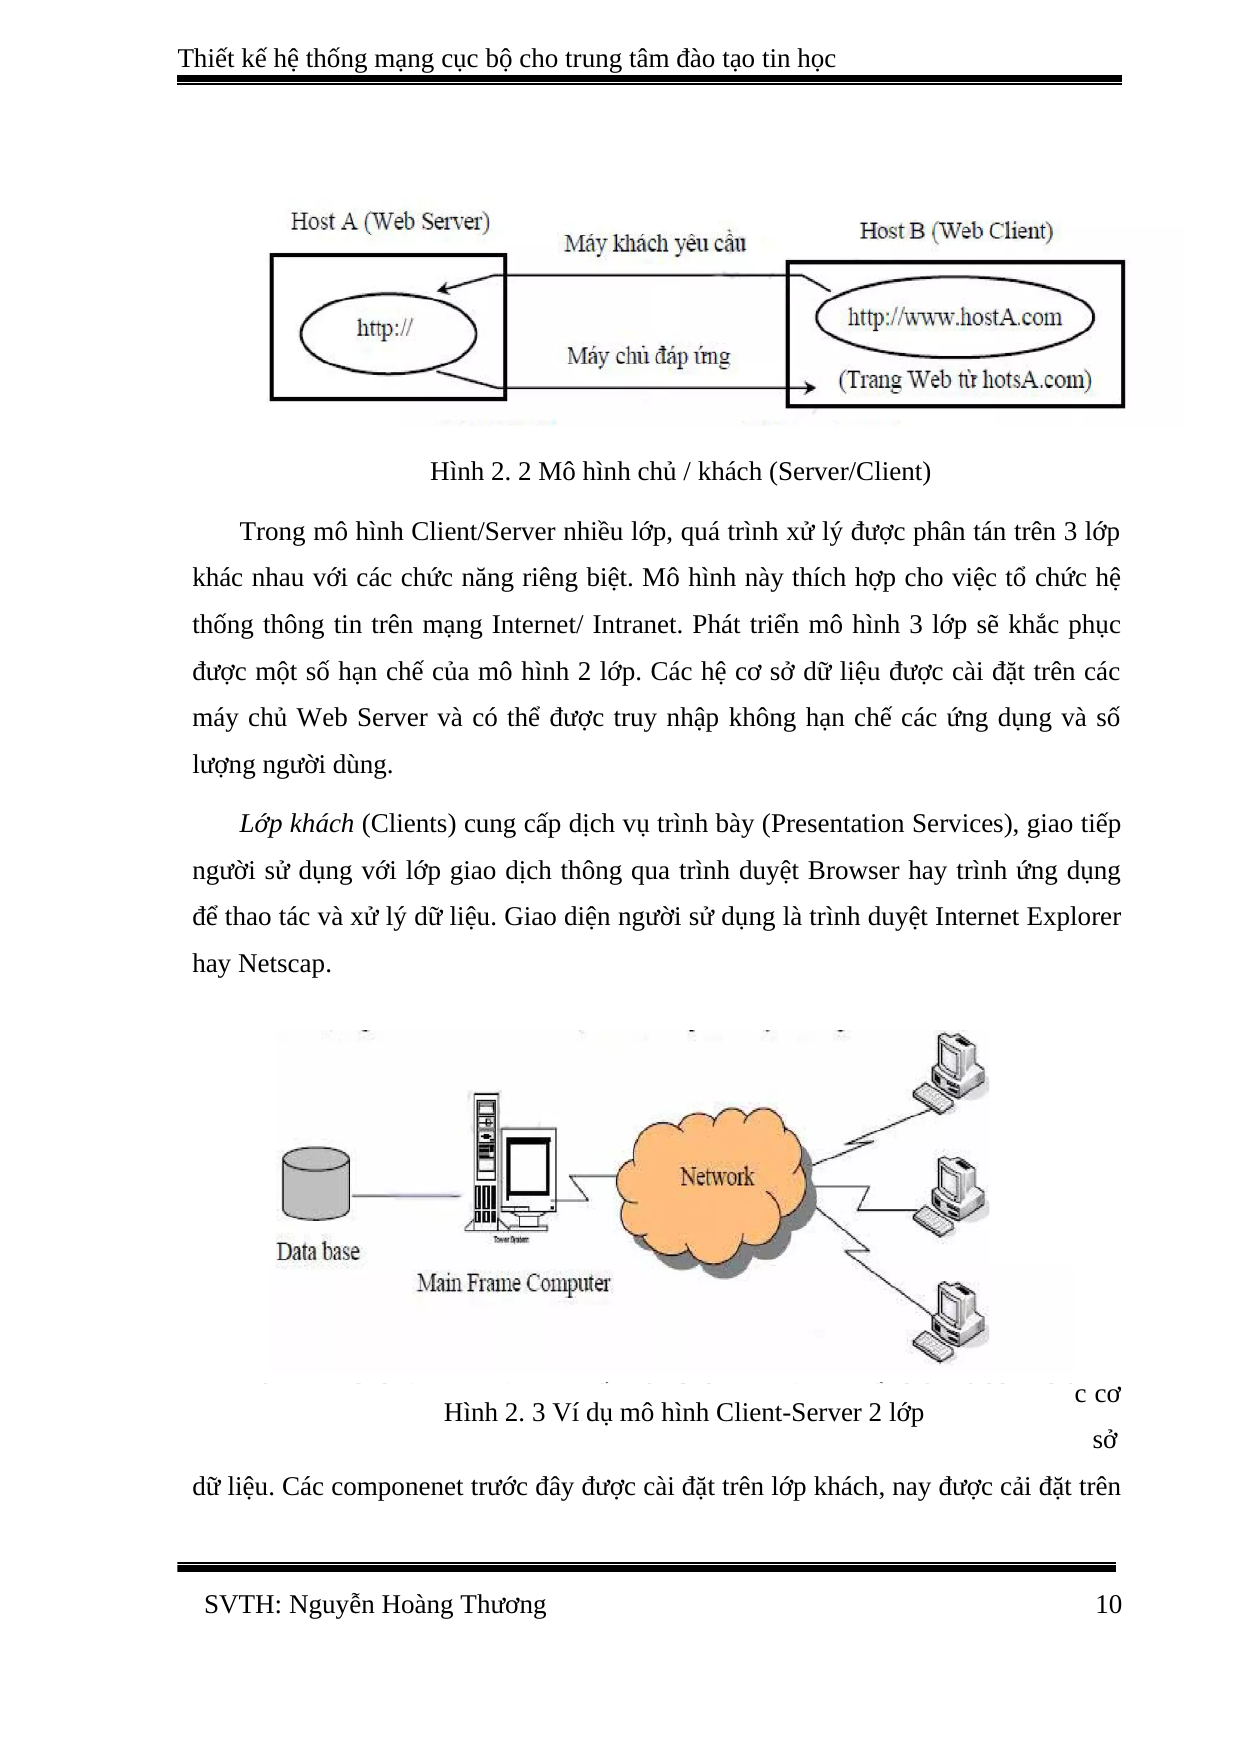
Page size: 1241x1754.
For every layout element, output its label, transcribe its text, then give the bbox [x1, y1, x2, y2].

picture [239, 171, 1185, 428]
text Trong mô hình Client/Server nhiều lớp, quá trình xử lý được phân tán trên 3 lớp khác nhau với các chức năng riêng biệt. Mô hình này thích hợp cho việc tổ chức hệ thống thông tin trên mạng Internet/ Intranet. Phát triển mô hình 3 lớp sẽ khắc phục được một số hạn chế của mô hình 2 lớp. Các hệ cơ sở dữ liệu được cài đặt trên các máy chủ Web Server và có thể được truy nhập không hạn chế các ứng dụng và số lượng người dùng. [192, 514, 1122, 779]
text Lớp khách (Clients) cung cấp dịch vụ trình bày (Presentation Services), giao tiếp người sử dụng với lớp giao dịch thông qua trình duyệt Browser hay trình ứng dụng để thao tác và xử lý dữ liệu. Giao diện người sử dụng là trình duyệt Internet Explorer hay Netscap. [192, 807, 1122, 978]
picture [232, 1030, 1074, 1374]
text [192, 1006, 1122, 1501]
